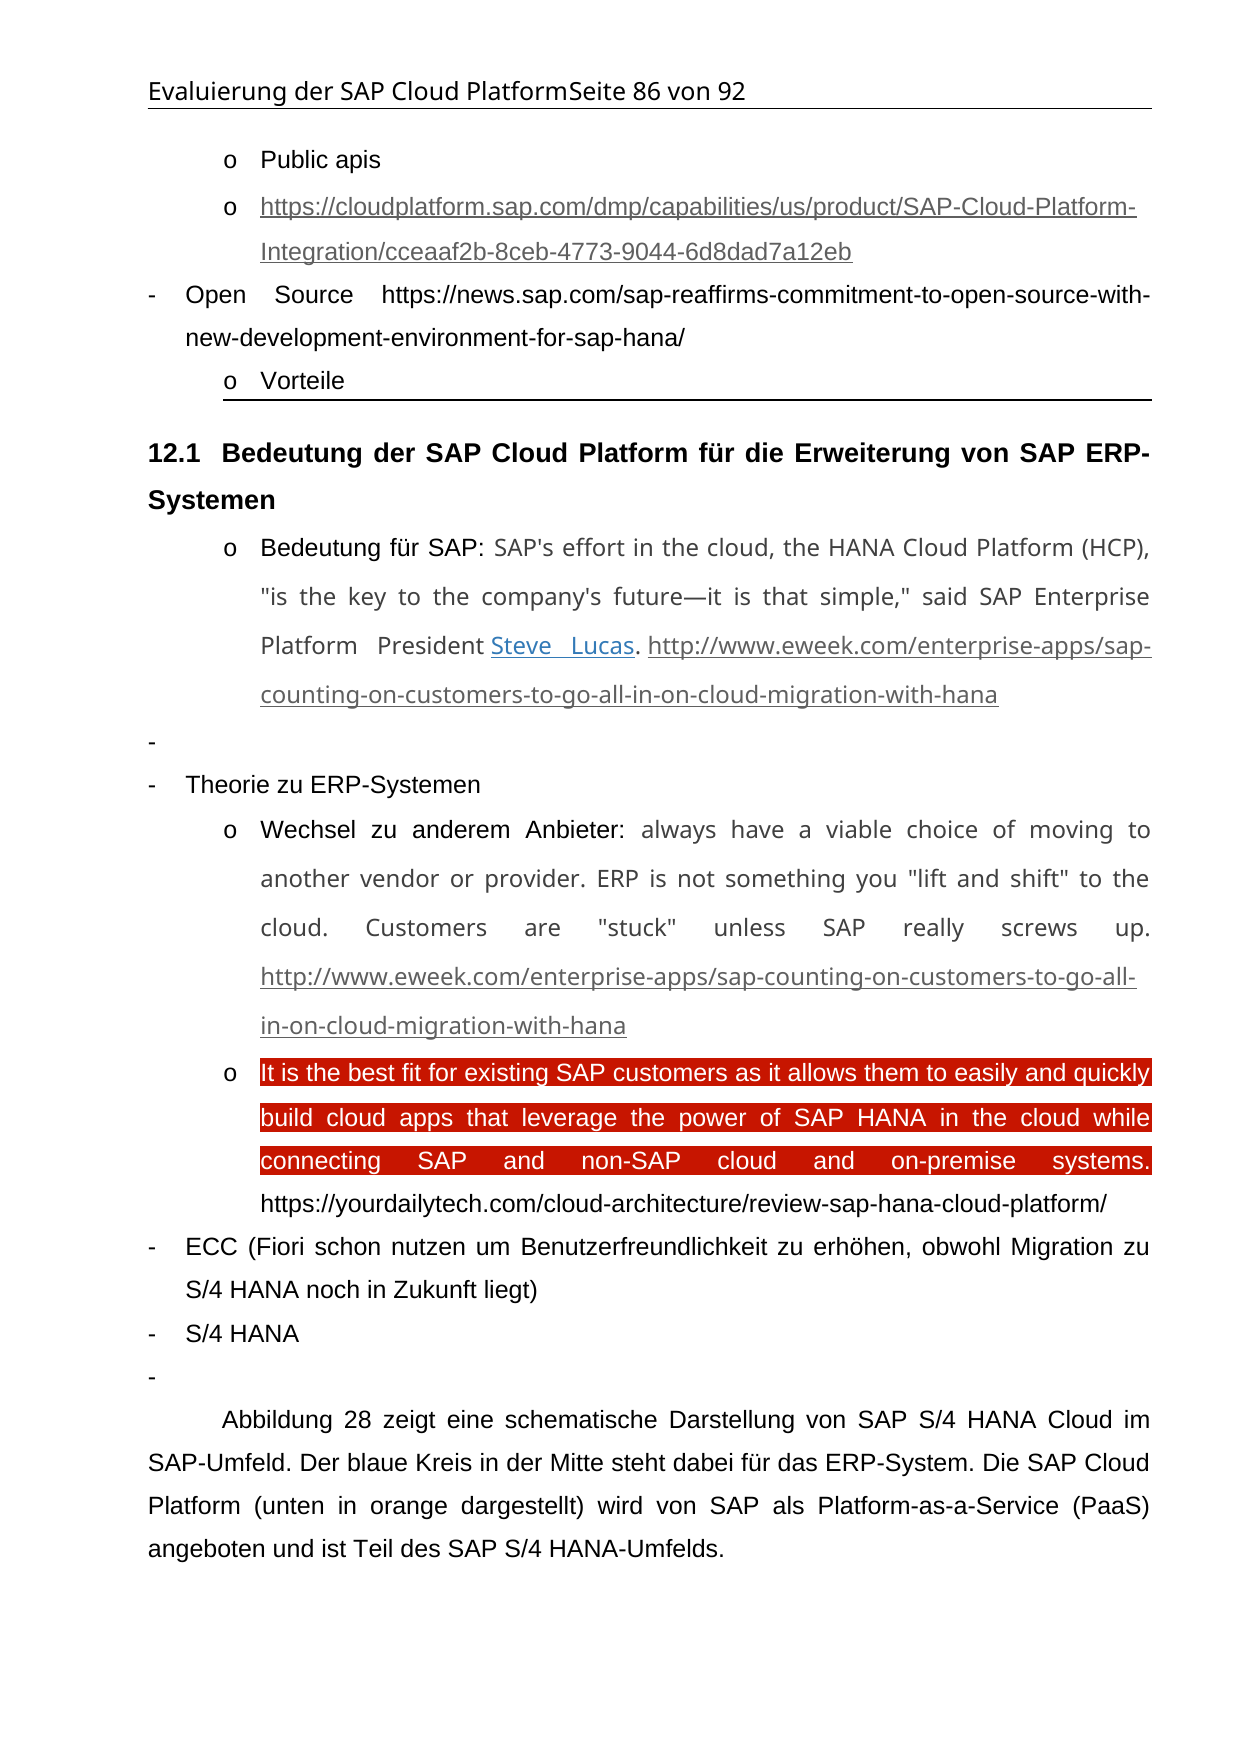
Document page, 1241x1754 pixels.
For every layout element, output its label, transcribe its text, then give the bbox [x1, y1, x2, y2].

list Vorteile [223, 366, 1152, 399]
list S/4 HANA [148, 1319, 1152, 1347]
subtitle Bedeutung der SAP Cloud Platform für die Erweiterung von SAP ERP-Systemen [148, 437, 1152, 515]
text Abbildung 27 zeigt eine schematische Darstellung von SAP S/4 HANA Cloud im SAP-Umfeld. Der blaue Kreis in der Mitte steht dabei für das ERP-System. Die SAP Cloud Platform (unten in orange dargestellt) wird von SAP als Platform-as-a-Service (PaaS) angeboten und ist Teil des SAP S/4 HANA-Umfelds. [148, 1405, 1152, 1563]
list https://cloudplatform.sap.com/dmp/capabilities/us/product/SAP-Cloud-Platform-Integration/cceaaf2b-8ceb-4773-9044-6d8dad7a12eb [223, 191, 1152, 266]
list Wechsel zu anderem Anbieter: always have a viable choice of moving to another vendor or provider. ERP is not something you "lift and shift" to the cloud. Customers are "stuck" unless SAP really screws up. http://www.eweek.com/enterprise-apps/sap-counting-on-customers-to-go-all-in-on-cloud-migration-with-hana [223, 813, 1152, 1041]
list Public apis [223, 145, 1152, 176]
list It is the best fit for existing SAP customers as it allows them to easily and quickly build cloud apps that leverage the power of SAP HANA in the cloud while connecting SAP and non-SAP cloud and on-premise systems. https://yourdailytech.com/cloud-architecture/review-sap-hana-cloud-platform/ [223, 1058, 1152, 1218]
list Open Source https://news.sap.com/sap-reaffirms-commitment-to-open-source-with-new-development-environment-for-sap-hana/ [148, 280, 1152, 352]
list Theorie zu ERP-Systemen [148, 770, 1152, 798]
list ECC (Fiori schon nutzen um Benutzerfreundlichkeit zu erhöhen, obwohl Migration zu S/4 HANA noch in Zukunft liegt) [148, 1232, 1152, 1304]
list Bedeutung für SAP: SAP's effort in the cloud, the HANA Cloud Platform (HCP), "is the key to the company's future—it is that simple," said SAP Enterprise Platform President Steve Lucas. http://www.eweek.com/enterprise-apps/sap-counting-on-customers-to-go-all-in-on-cloud-migration-with-hana [223, 531, 1152, 710]
